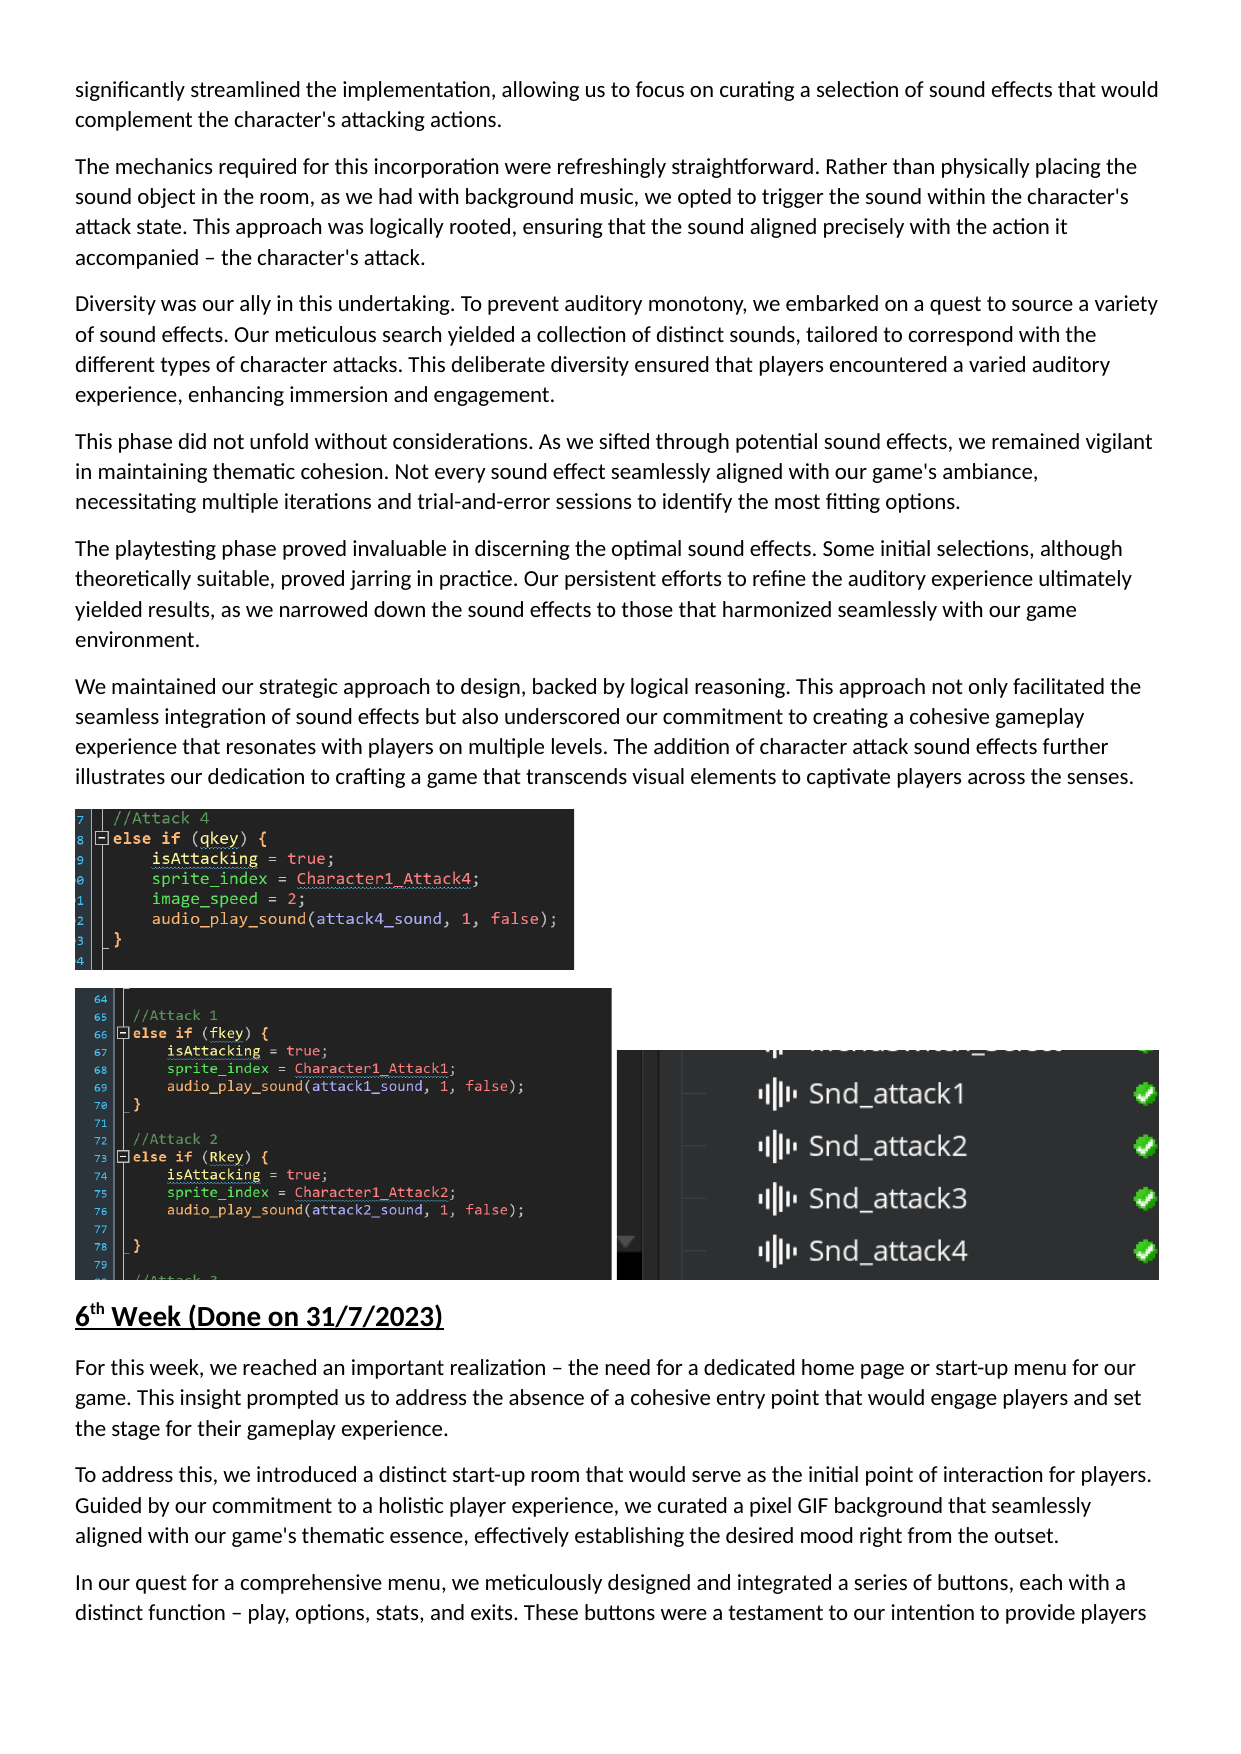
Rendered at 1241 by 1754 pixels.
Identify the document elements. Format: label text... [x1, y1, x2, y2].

text The mechanics required for this incorporation were refreshingly straightforward. Rather than physically placing the sound object in the room, as we had with background music, we opted to trigger the sound within the character's attack state. This approach was logically rooted, ensuring that the sound aligned precisely with the action it accompanied – the character's attack. [75, 152, 1165, 271]
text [75, 75, 1165, 133]
text To address this, we introduced a distinct start-up room that would serve as the initial point of interaction for players. Guided by our commitment to a holistic player experience, we curated a pixel GIF background that seamlessly aligned with our game's thematic essence, effectively establishing the desired mood right from the outset. [75, 1461, 1165, 1549]
picture [75, 988, 612, 1280]
text 6th Week (Done on 31/7/2023) [75, 1298, 1165, 1334]
text We maintained our strategic approach to design, backed by logical reasoning. This approach not only facilitated the seamless integration of sound effects but also underscored our commitment to creating a cohesive gameplay experience that resonates with players on multiple levels. The addition of character attack sound effects further illustrates our dedication to crafting a game that transcends visual elements to captivate players across the senses. [75, 672, 1165, 791]
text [75, 1568, 1165, 1626]
text Diversity was our ally in this undertaking. To prevent auditory monotony, we embarked on a quest to source a variety of sound effects. Our meticulous search yielded a collection of distinct sounds, tailored to correspond with the different types of character attacks. This deliberate diversity ensured that players encountered a varied auditory experience, enhancing immersion and engagement. [75, 289, 1165, 408]
picture [616, 1050, 1159, 1280]
text For this week, we reached an important realization – the need for a dedicated home page or start-up menu for our game. This insight prompted us to address the absence of a cohesive entry point that would engage players and set the stage for their gameplay experience. [75, 1353, 1165, 1442]
text The playtesting phase proved invaluable in discerning the optimal sound effects. Some initial selections, although theoretically suitable, proved jarring in practice. Our persistent efforts to refine the auditory experience ultimately yielded results, as we narrowed down the sound effects to those that harmonized seamlessly with our game environment. [75, 534, 1165, 653]
text This phase did not unfold without considerations. As we sifted through potential sound effects, we remained vigilant in maintaining thematic cohesion. Not every sound effect seamlessly aligned with our game's ambiance, necessitating multiple iterations and trial-and-error sessions to identify the most fitting options. [75, 427, 1165, 516]
picture [75, 809, 575, 970]
